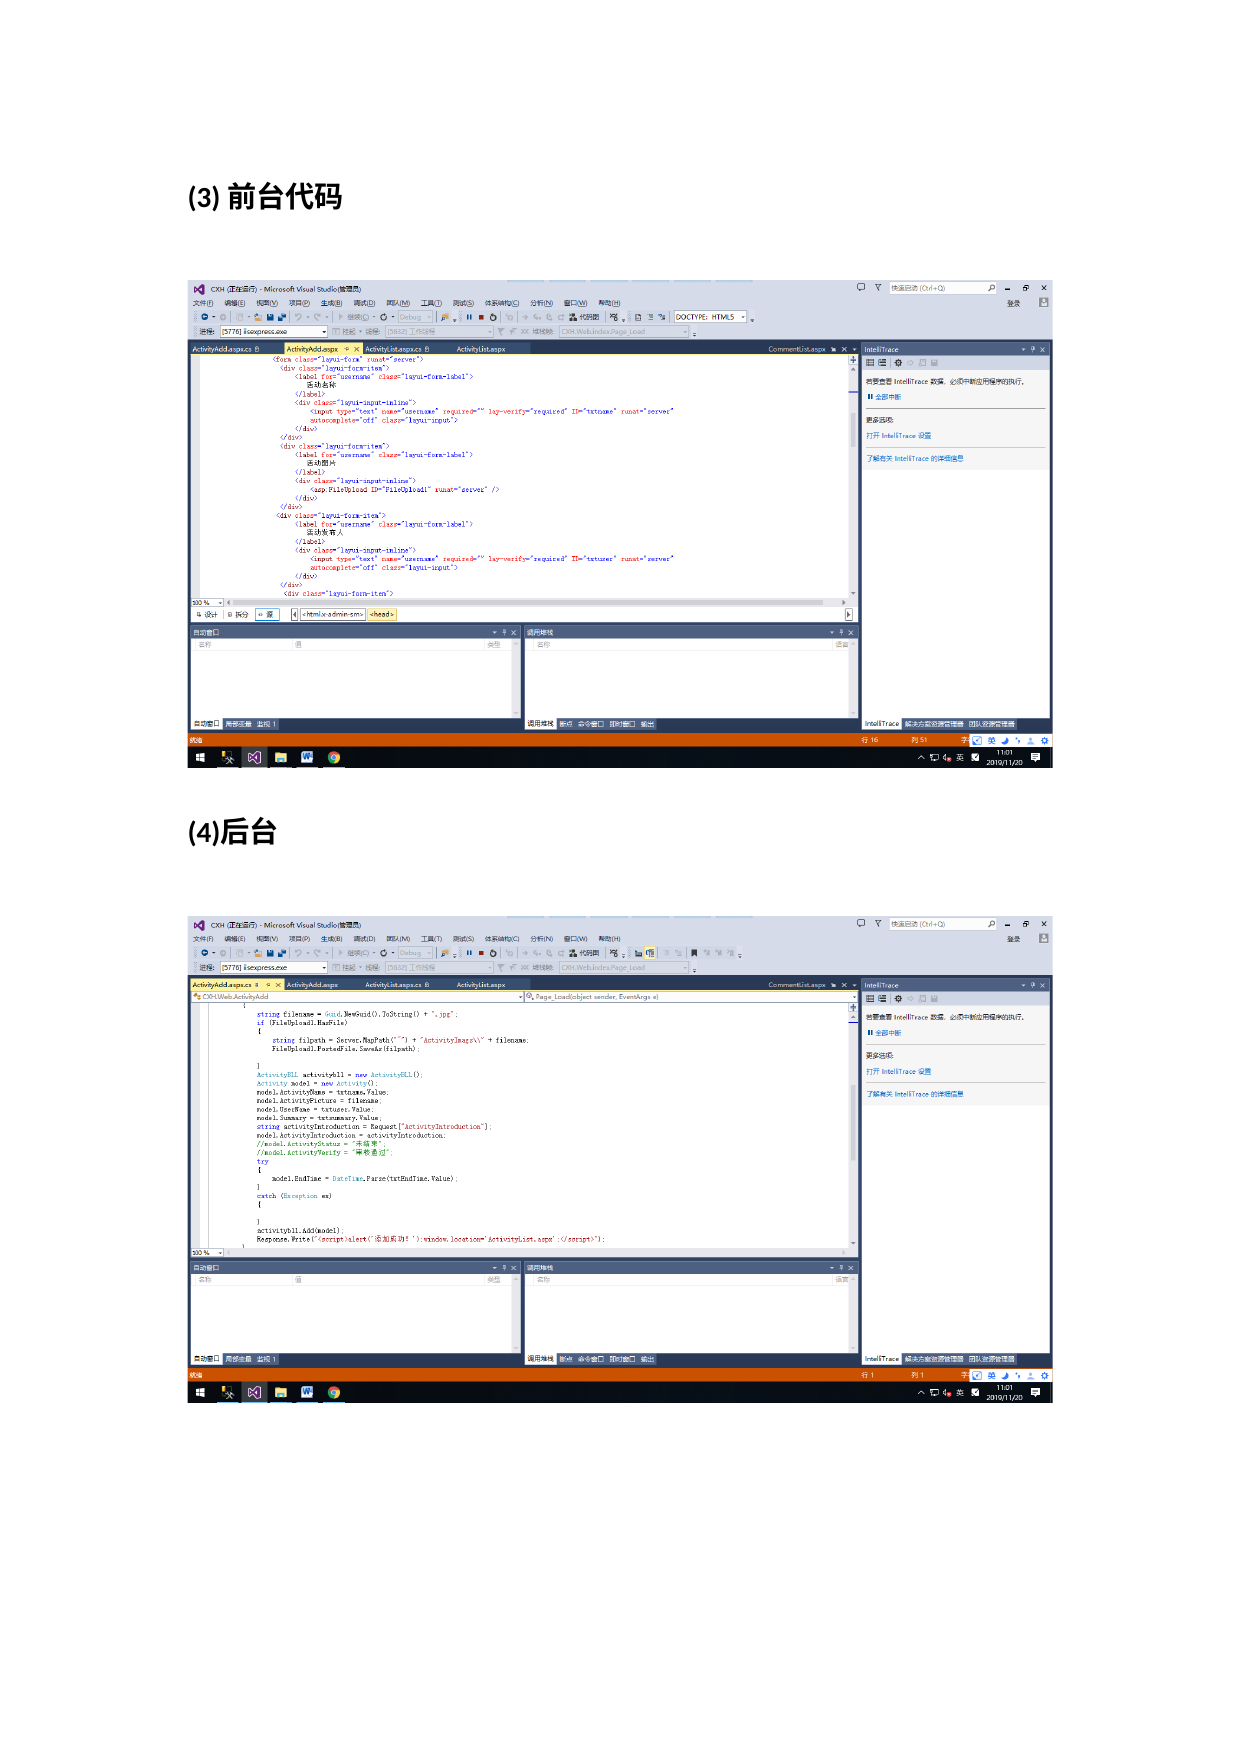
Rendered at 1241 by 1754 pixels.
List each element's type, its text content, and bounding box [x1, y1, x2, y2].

picture [187, 916, 1053, 1403]
subtitle (3) 前台代码 [187, 162, 1053, 227]
subtitle (4)后台 [187, 797, 1053, 862]
picture [187, 280, 1053, 768]
